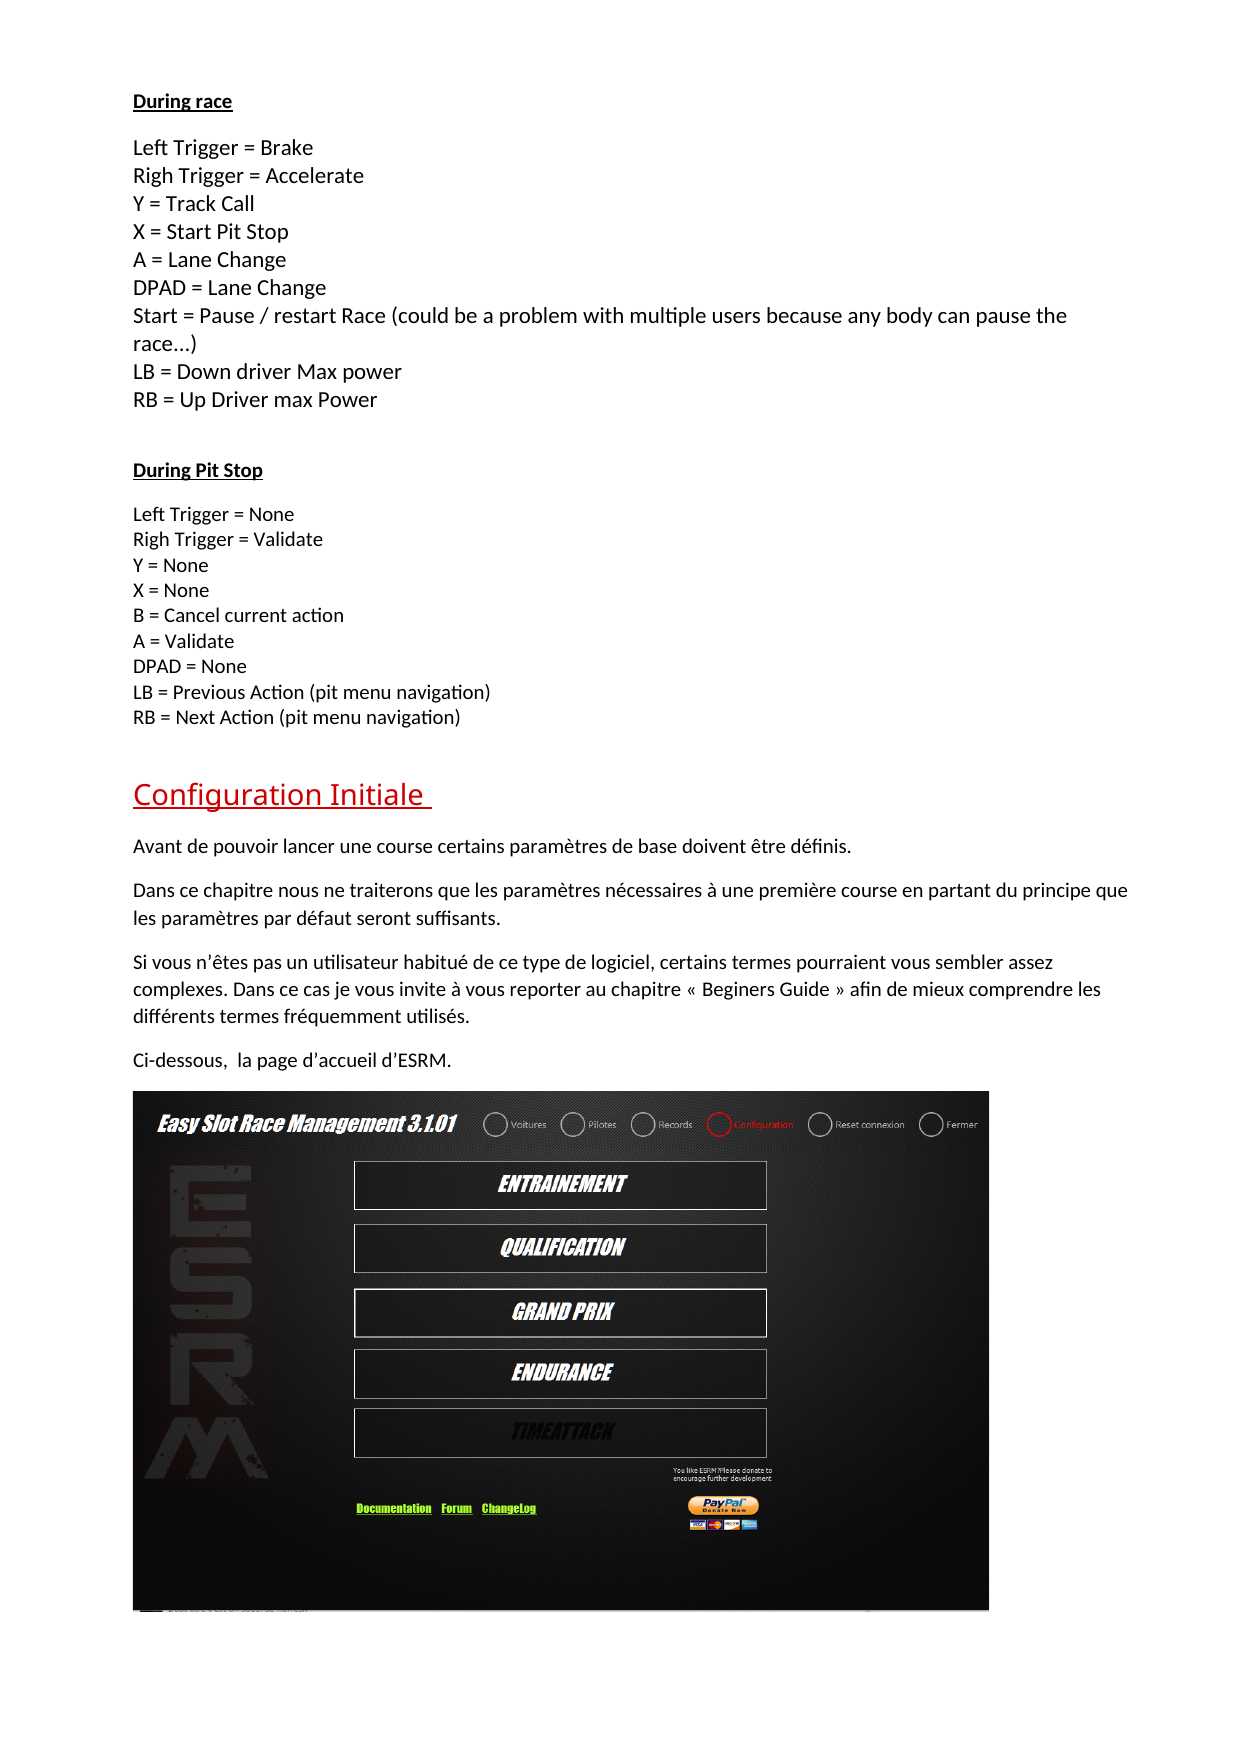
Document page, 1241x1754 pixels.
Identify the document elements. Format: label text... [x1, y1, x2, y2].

text A = Lane Change [133, 245, 1137, 273]
text Dans ce chapitre nous ne traiterons que les paramètres nécessaires à une première course en partant du principe que les paramètres par défaut seront suffisants. [133, 877, 1137, 930]
text RB = Next Action (pit menu navigation) [133, 704, 1137, 730]
text During Pit Stop [133, 457, 1137, 482]
text During race [133, 89, 1137, 114]
text A = Validate [133, 628, 1137, 653]
text RB = Up Driver max Power [133, 385, 1137, 413]
text Righ Trigger = Validate [133, 526, 1137, 552]
text Si vous n’êtes pas un utilisateur habitué de ce type de logiciel, certains termes pourraient vous sembler assez complexes. Dans ce cas je vous invite à vous reporter au chapitre « Beginers Guide » afin de mieux comprendre les différents termes fréquemment utilisés. [133, 949, 1137, 1029]
text Start = Pause / restart Race (could be a problem with multiple users because any body can pause the race...) [133, 301, 1137, 357]
text Left Trigger = None [133, 501, 1137, 526]
text LB = Down driver Max power [133, 357, 1137, 385]
text DPAD = Lane Change [133, 273, 1137, 301]
text Y = Track Call [133, 189, 1137, 217]
text LB = Previous Action (pit menu navigation) [133, 679, 1137, 704]
subtitle Configuration Initiale [133, 774, 1137, 813]
text X = None [133, 577, 1137, 603]
text B = Cancel current action [133, 603, 1137, 628]
text Left Trigger = Brake [133, 133, 1137, 161]
text Y = None [133, 552, 1137, 577]
text Avant de pouvoir lancer une course certains paramètres de base doivent être définis. [133, 833, 1137, 859]
text Ci-dessous, la page d’accueil d’ESRM. [133, 1048, 1137, 1073]
text DPAD = None [133, 653, 1137, 679]
text X = Start Pit Stop [133, 217, 1137, 245]
text Righ Trigger = Accelerate [133, 161, 1137, 189]
picture [132, 1091, 990, 1612]
